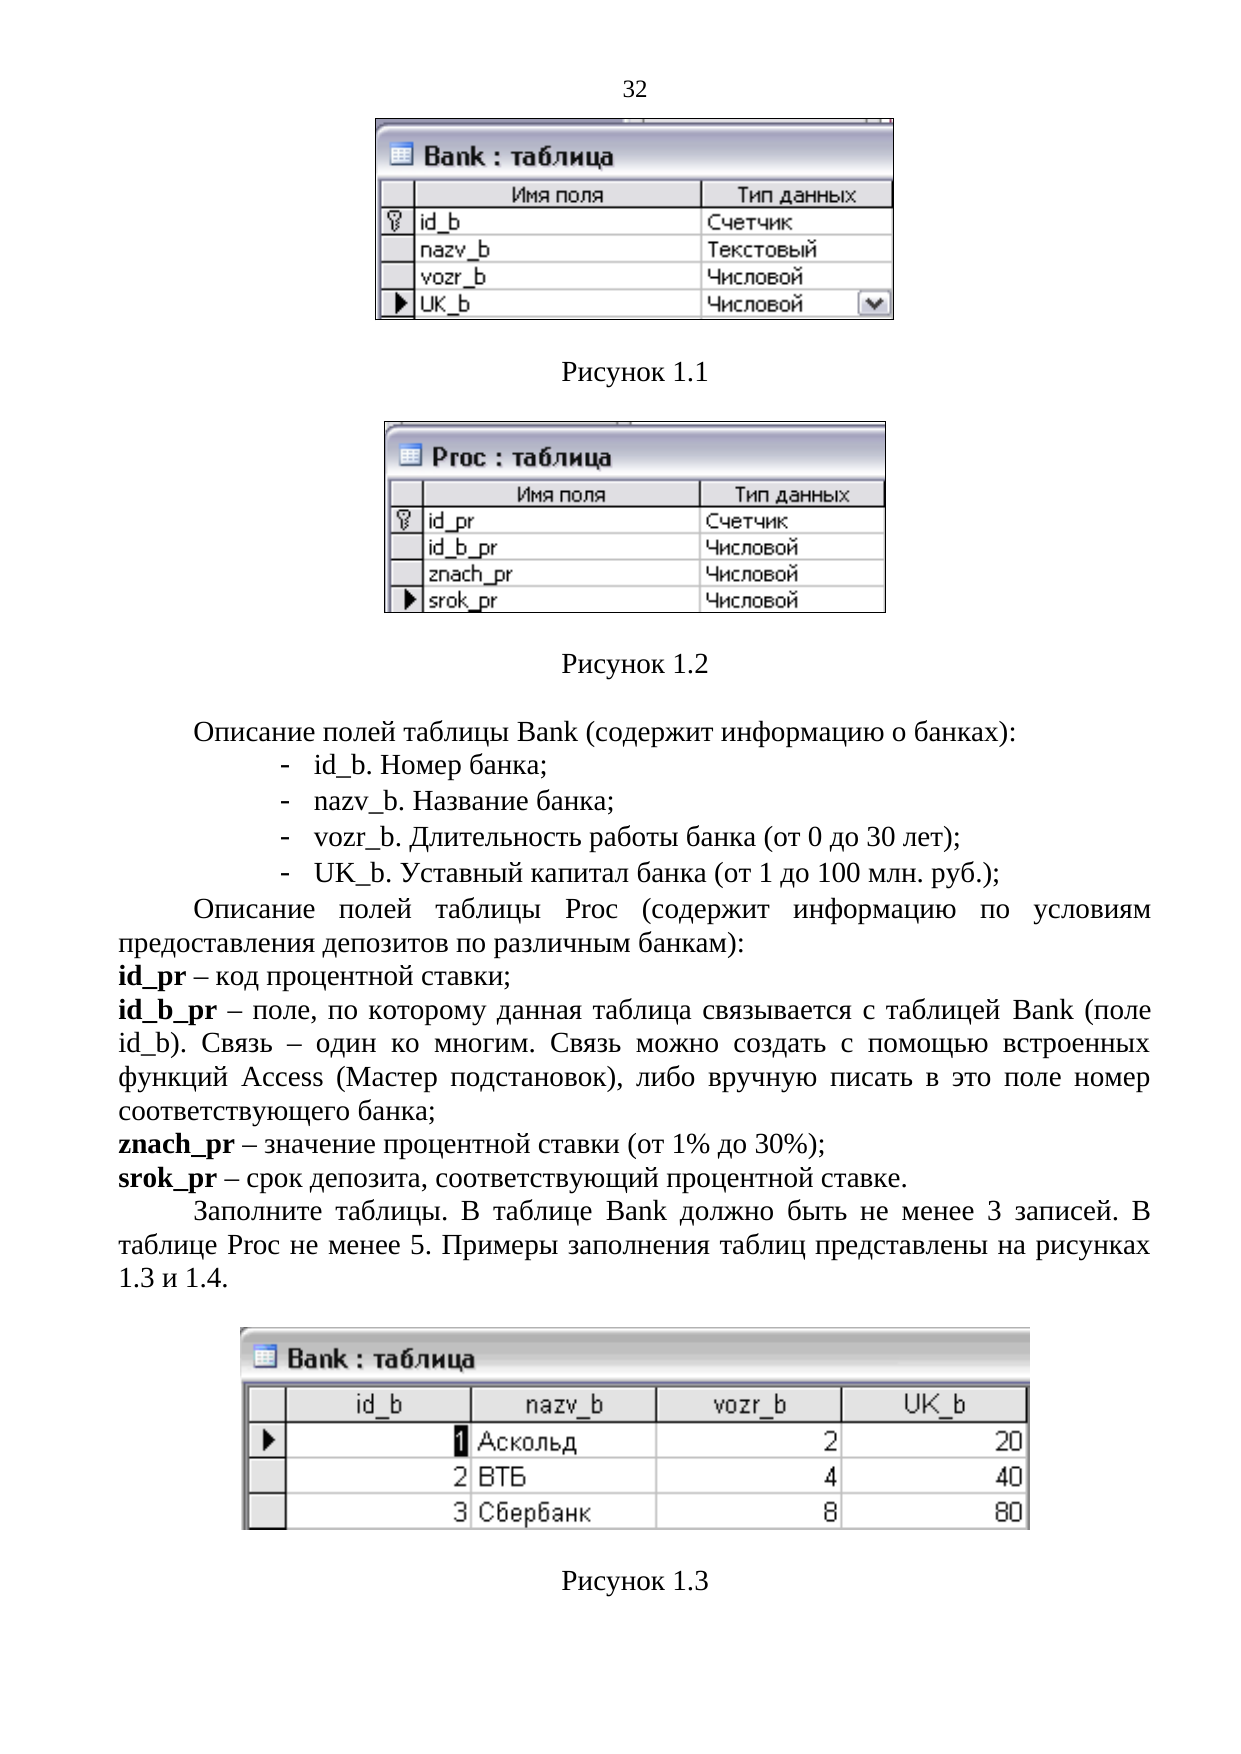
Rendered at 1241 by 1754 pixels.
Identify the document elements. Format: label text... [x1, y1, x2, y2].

text id_pr – код процентной ставки; [118, 958, 1152, 992]
list nazv_b. Название банка; [276, 783, 1152, 819]
text Заполните таблицы. В таблице Bank должно быть не менее 3 записей. В таблице Proc не менее 5. Примеры заполнения таблиц представлены на рисунках 1.3 и 1.4. [118, 1193, 1152, 1294]
text Рисунок 1.3 [118, 1563, 1152, 1597]
list vozr_b. Длительность работы банка (от 0 до 30 лет); [276, 819, 1152, 855]
text Описание полей таблицы Proc (содержит информацию по условиям предоставления депозитов по различным банкам): [118, 891, 1152, 958]
text id_b_pr – поле, по которому данная таблица связывается с таблицей Bank (поле id_b). Связь – один ко многим. Связь можно создать с помощью встроенных функций Access (Мастер подстановок), либо вручную писать в это поле номер соответствующего банка; [118, 992, 1152, 1126]
text znach_pr – значение процентной ставки (от 1% до 30%); [118, 1126, 1152, 1160]
picture [240, 1327, 1030, 1530]
list id_b. Номер банка; [276, 747, 1152, 783]
picture [385, 422, 885, 612]
text Рисунок 1.2 [118, 647, 1152, 680]
text Рисунок 1.1 [118, 354, 1152, 387]
list UK_b. Уставный капитал банка (от 1 до 100 млн. руб.); [276, 855, 1152, 891]
text srok_pr – срок депозита, соответствующий процентной ставке. [118, 1160, 1152, 1193]
picture [376, 119, 893, 319]
text Описание полей таблицы Bank (содержит информацию о банках): [118, 714, 1152, 747]
